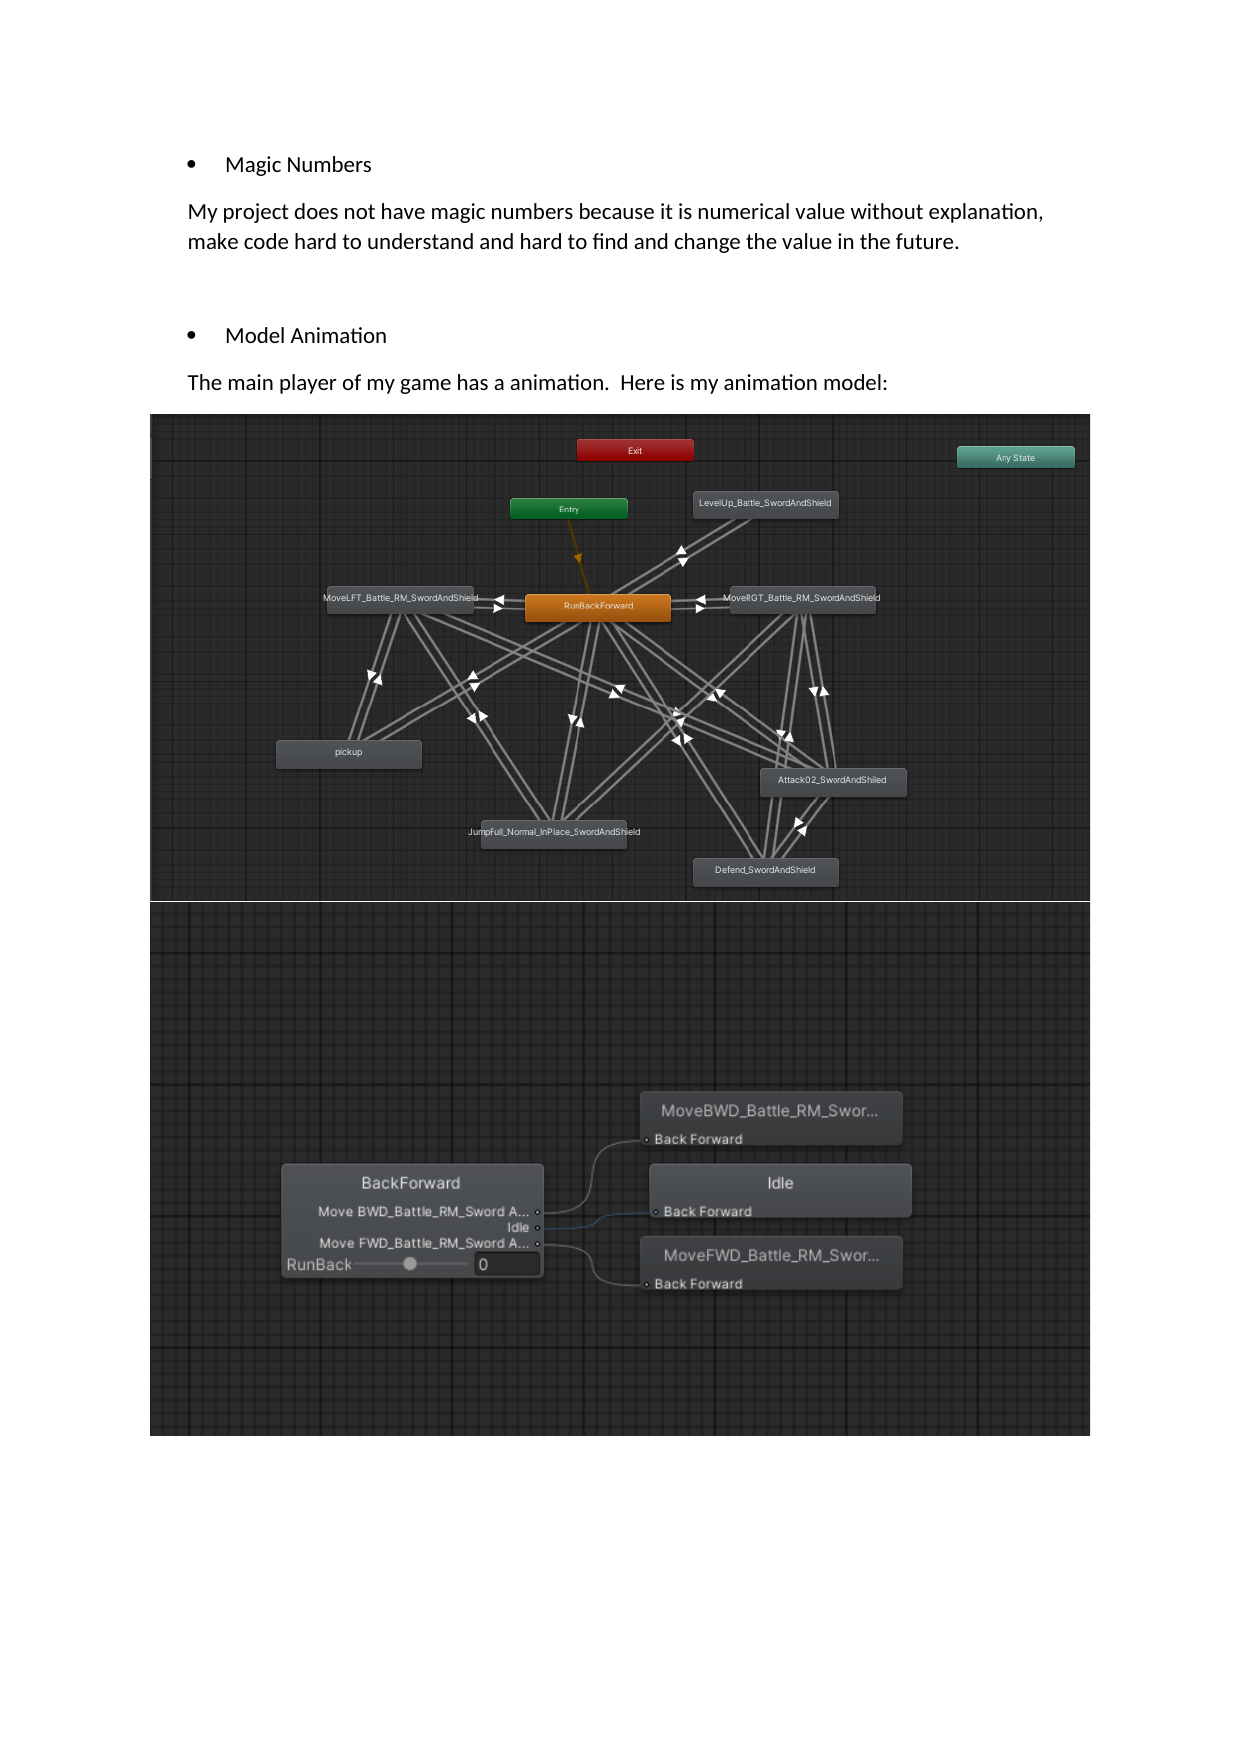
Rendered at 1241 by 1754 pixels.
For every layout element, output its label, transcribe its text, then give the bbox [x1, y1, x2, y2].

text The main player of my game has a animation. Here is my animation model: [187, 368, 1090, 396]
picture [150, 902, 1091, 1436]
picture [150, 414, 1091, 901]
text My project does not have magic numbers because it is numerical value without explanation, make code hard to understand and hard to find and change the value in the future. [187, 197, 1090, 255]
list Model Animation [187, 321, 1090, 349]
list Magic Numbers [187, 150, 1090, 178]
